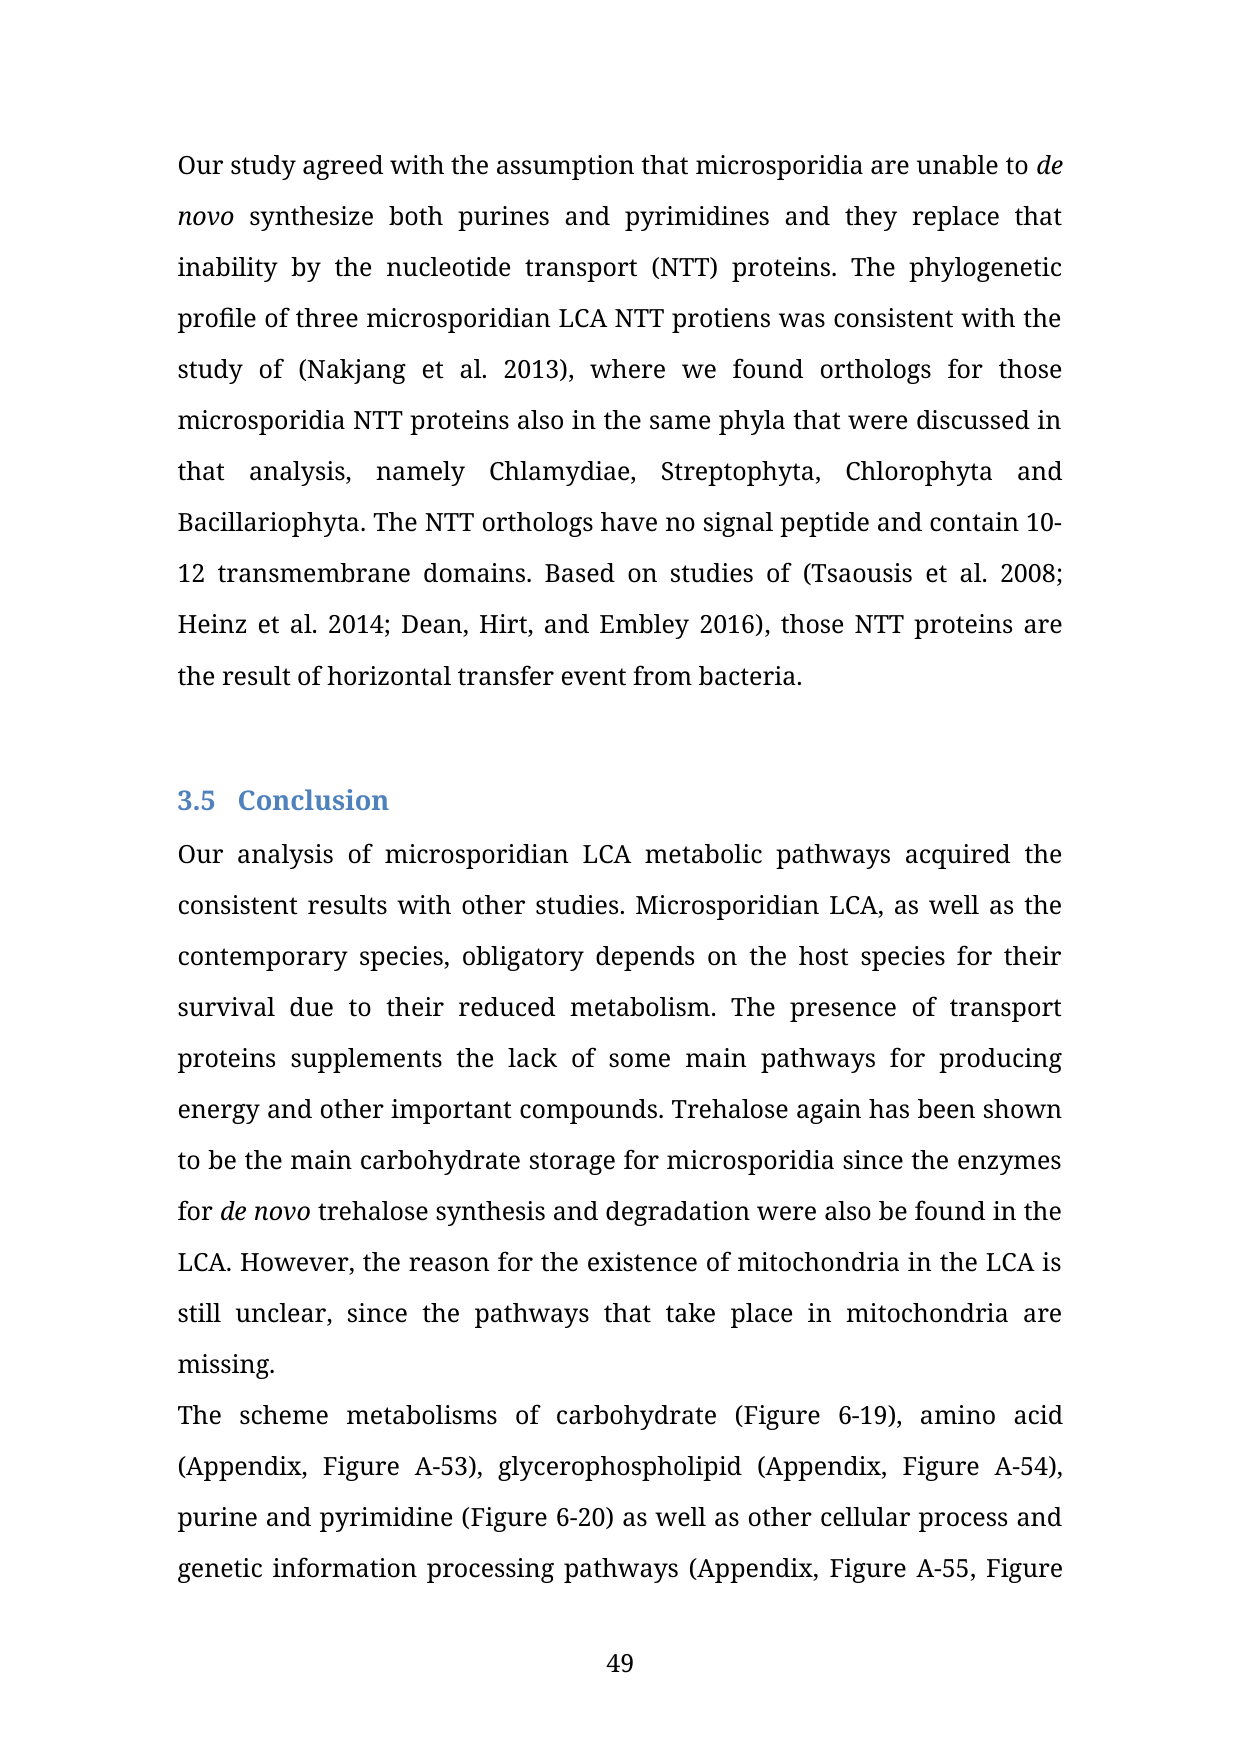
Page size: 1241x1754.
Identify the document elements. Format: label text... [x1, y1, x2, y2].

text Our study agreed with the assumption that microsporidia are unable to de novo synthesize both purines and pyrimidines and they replace that inability by the nucleotide transport (NTT) proteins. The phylogenetic profile of three microsporidian LCA NTT protiens was consistent with the study of (Nakjang et al. 2013), where we found orthologs for those microsporidia NTT proteins also in the same phyla that were discussed in that analysis, namely Chlamydiae, Streptophyta, Chlorophyta and Bacillariophyta. The NTT orthologs have no signal peptide and contain 10-12 transmembrane domains. Based on studies of (Tsaousis et al. 2008; Heinz et al. 2014; Dean, Hirt, and Embley 2016), those NTT proteins are the result of horizontal transfer event from bacteria. [177, 148, 1063, 692]
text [177, 1398, 1063, 1585]
text Our analysis of microsporidian LCA metabolic pathways acquired the consistent results with other studies. Microsporidian LCA, as well as the contemporary species, obligatory depends on the host species for their survival due to their reduced metabolism. The presence of transport proteins supplements the lack of some main pathways for producing energy and other important compounds. Trehalose again has been shown to be the main carbohydrate storage for microsporidia since the enzymes for de novo trehalose synthesis and degradation were also be found in the LCA. However, the reason for the existence of mitochondria in the LCA is still unclear, since the pathways that take place in mitochondria are missing. [177, 836, 1063, 1381]
subtitle Conclusion [177, 781, 1063, 818]
